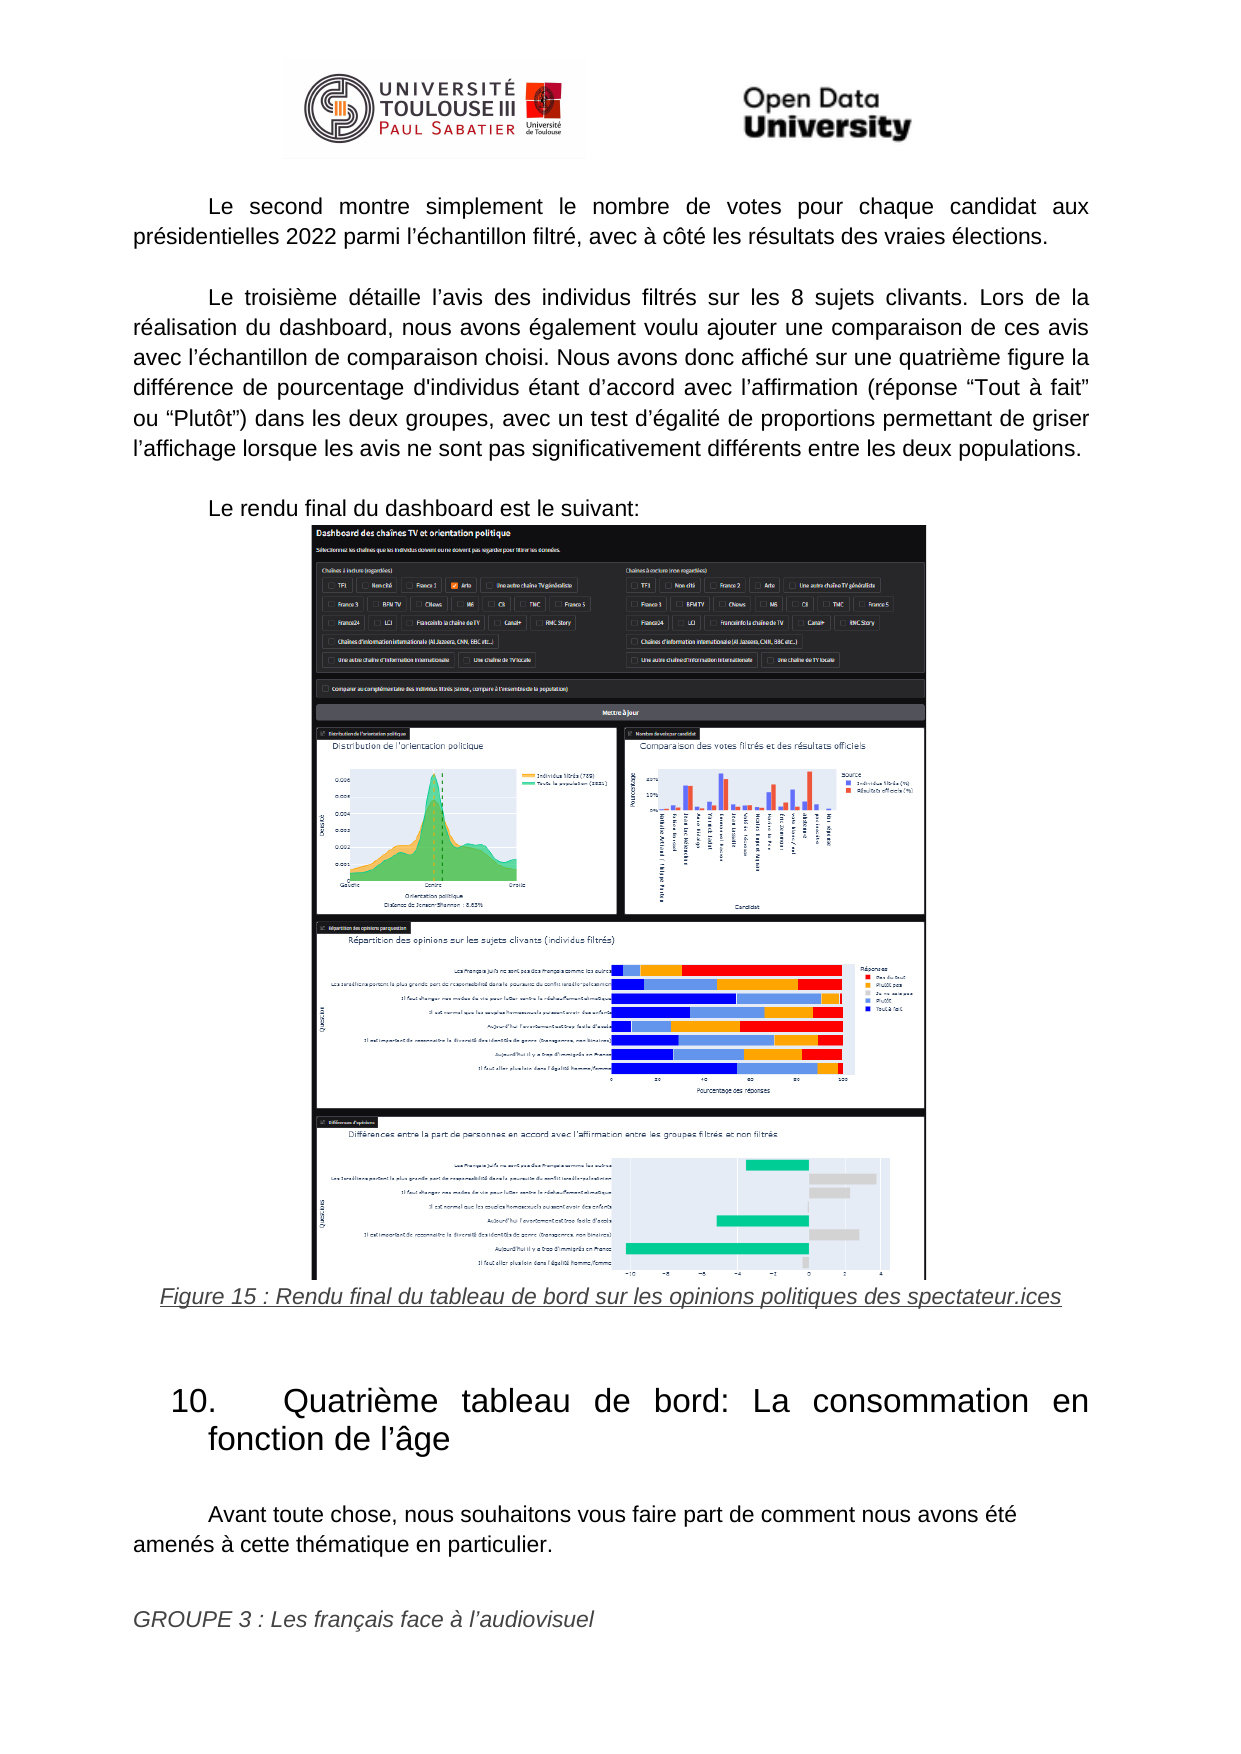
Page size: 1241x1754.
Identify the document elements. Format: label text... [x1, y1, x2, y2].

text Figure 15 : Rendu final du tableau de bord sur les opinions politiques des spectateur.ices [133, 1283, 1090, 1309]
text Le rendu final du dashboard est le suivant: [133, 495, 1090, 521]
picture [694, 71, 940, 159]
picture [311, 525, 927, 1280]
subtitle Quatrième tableau de bord: La consommation en fonction de l’âge [170, 1381, 1090, 1458]
picture [283, 58, 587, 159]
text Le troisième détaille l’avis des individus filtrés sur les 8 sujets clivants. Lors de la réalisation du dashboard, nous avons également voulu ajouter une comparaison de ces avis avec l’échantillon de comparaison choisi. Nous avons donc affiché sur une quatrième figure la différence de pourcentage d'individus étant d’accord avec l’affirmation (réponse “Tout à fait” ou “Plutôt”) dans les deux groupes, avec un test d’égalité de proportions permettant de griser l’affichage lorsque les avis ne sont pas significativement différents entre les deux populations. [133, 284, 1090, 461]
text Avant toute chose, nous souhaitons vous faire part de comment nous avons été amenés à cette thématique en particulier. [133, 1501, 1090, 1557]
text Le second montre simplement le nombre de votes pour chaque candidat aux présidentielles 2022 parmi l’échantillon filtré, avec à côté les résultats des vraies élections. [133, 193, 1090, 249]
